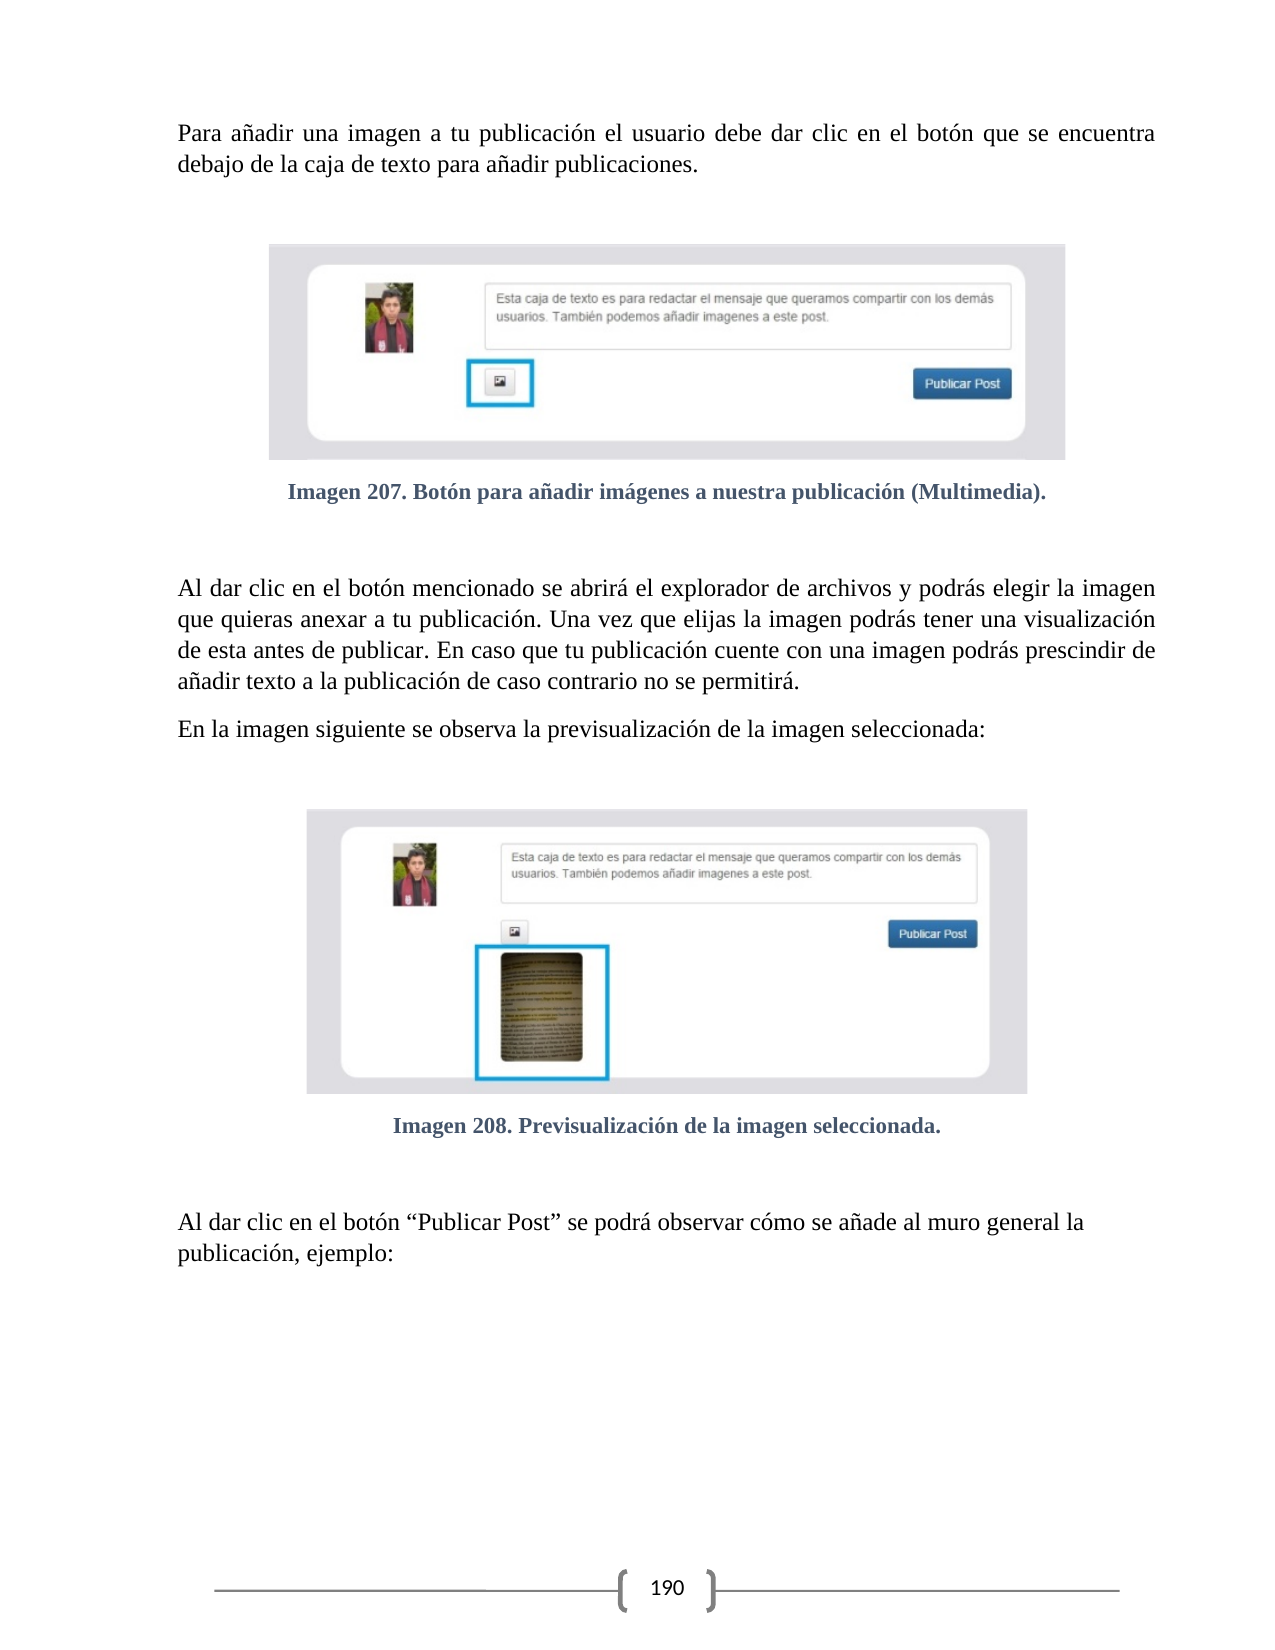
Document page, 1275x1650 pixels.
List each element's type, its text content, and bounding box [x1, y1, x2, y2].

text Al dar clic en el botón mencionado se abrirá el explorador de archivos y podrás elegir la imagen que quieras anexar a tu publicación. Una vez que elijas la imagen podrás tener una visualización de esta antes de publicar. En caso que tu publicación cuente con una imagen podrás prescindir de añadir texto a la publicación de caso contrario no se permitirá. [177, 573, 1157, 695]
text En la imagen siguiente se observa la previsualización de la imagen seleccionada: [177, 714, 1157, 742]
text Imagen 207. Botón para añadir imágenes a nuestra publicación (Multimedia). [177, 478, 1157, 504]
text Imagen 208. Previsualización de la imagen seleccionada. [177, 1112, 1157, 1139]
picture [306, 809, 1028, 1094]
picture [268, 244, 1066, 460]
text Al dar clic en el botón “Publicar Post” se podrá observar cómo se añade al muro general la publicación, ejemplo: [177, 1207, 1157, 1267]
text Para añadir una imagen a tu publicación el usuario debe dar clic en el botón que se encuentra debajo de la caja de texto para añadir publicaciones. [177, 118, 1157, 178]
